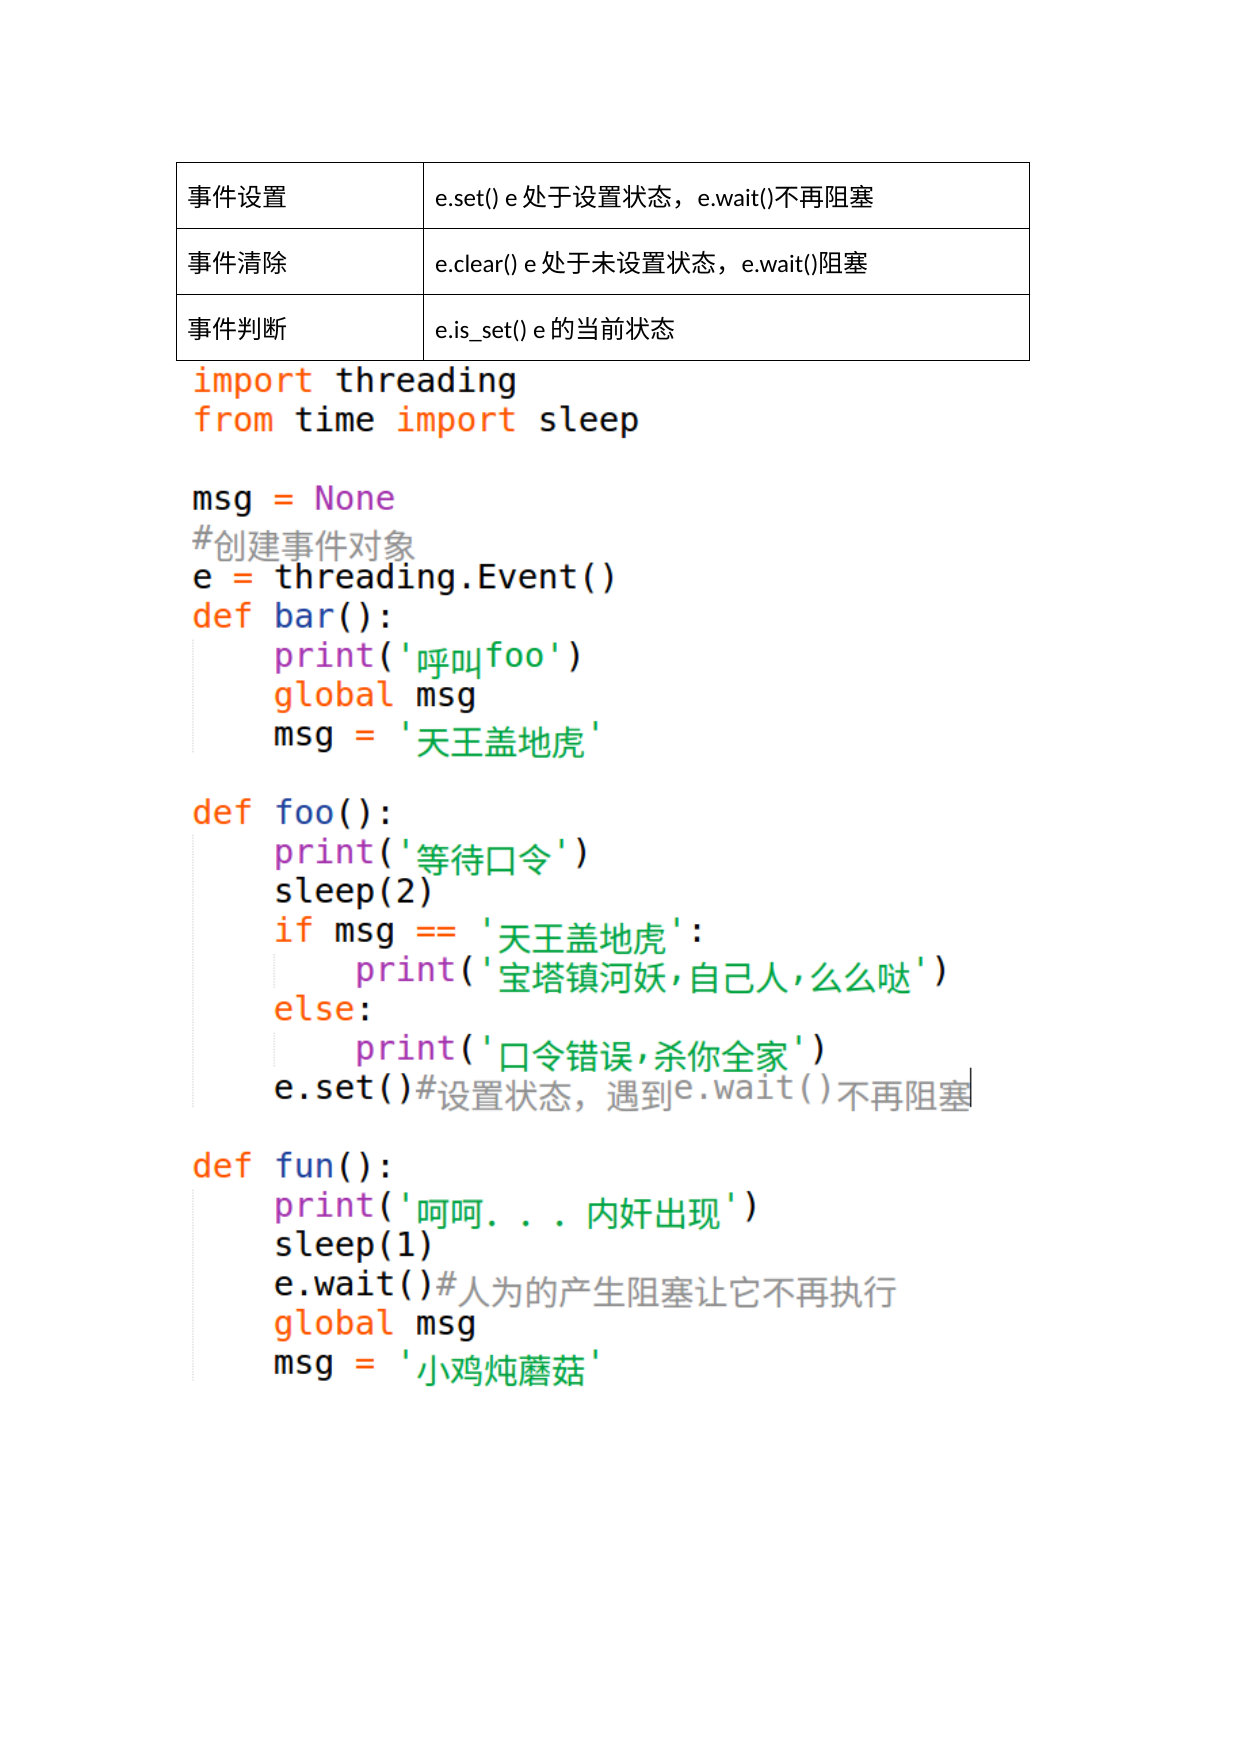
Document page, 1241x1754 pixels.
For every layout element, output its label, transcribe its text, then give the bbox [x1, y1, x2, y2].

table_cell e.is_set() e的当前状态 [424, 295, 1029, 360]
table_cell 事件判断 [177, 295, 423, 360]
table_cell 事件设置 [177, 163, 423, 228]
table_cell 事件清除 [177, 229, 423, 294]
table_cell e.clear() e处于未设置状态，e.wait()阻塞 [424, 229, 1029, 294]
table_cell e.set() e处于设置状态，e.wait()不再阻塞 [424, 163, 1029, 228]
picture [187, 361, 1000, 1393]
